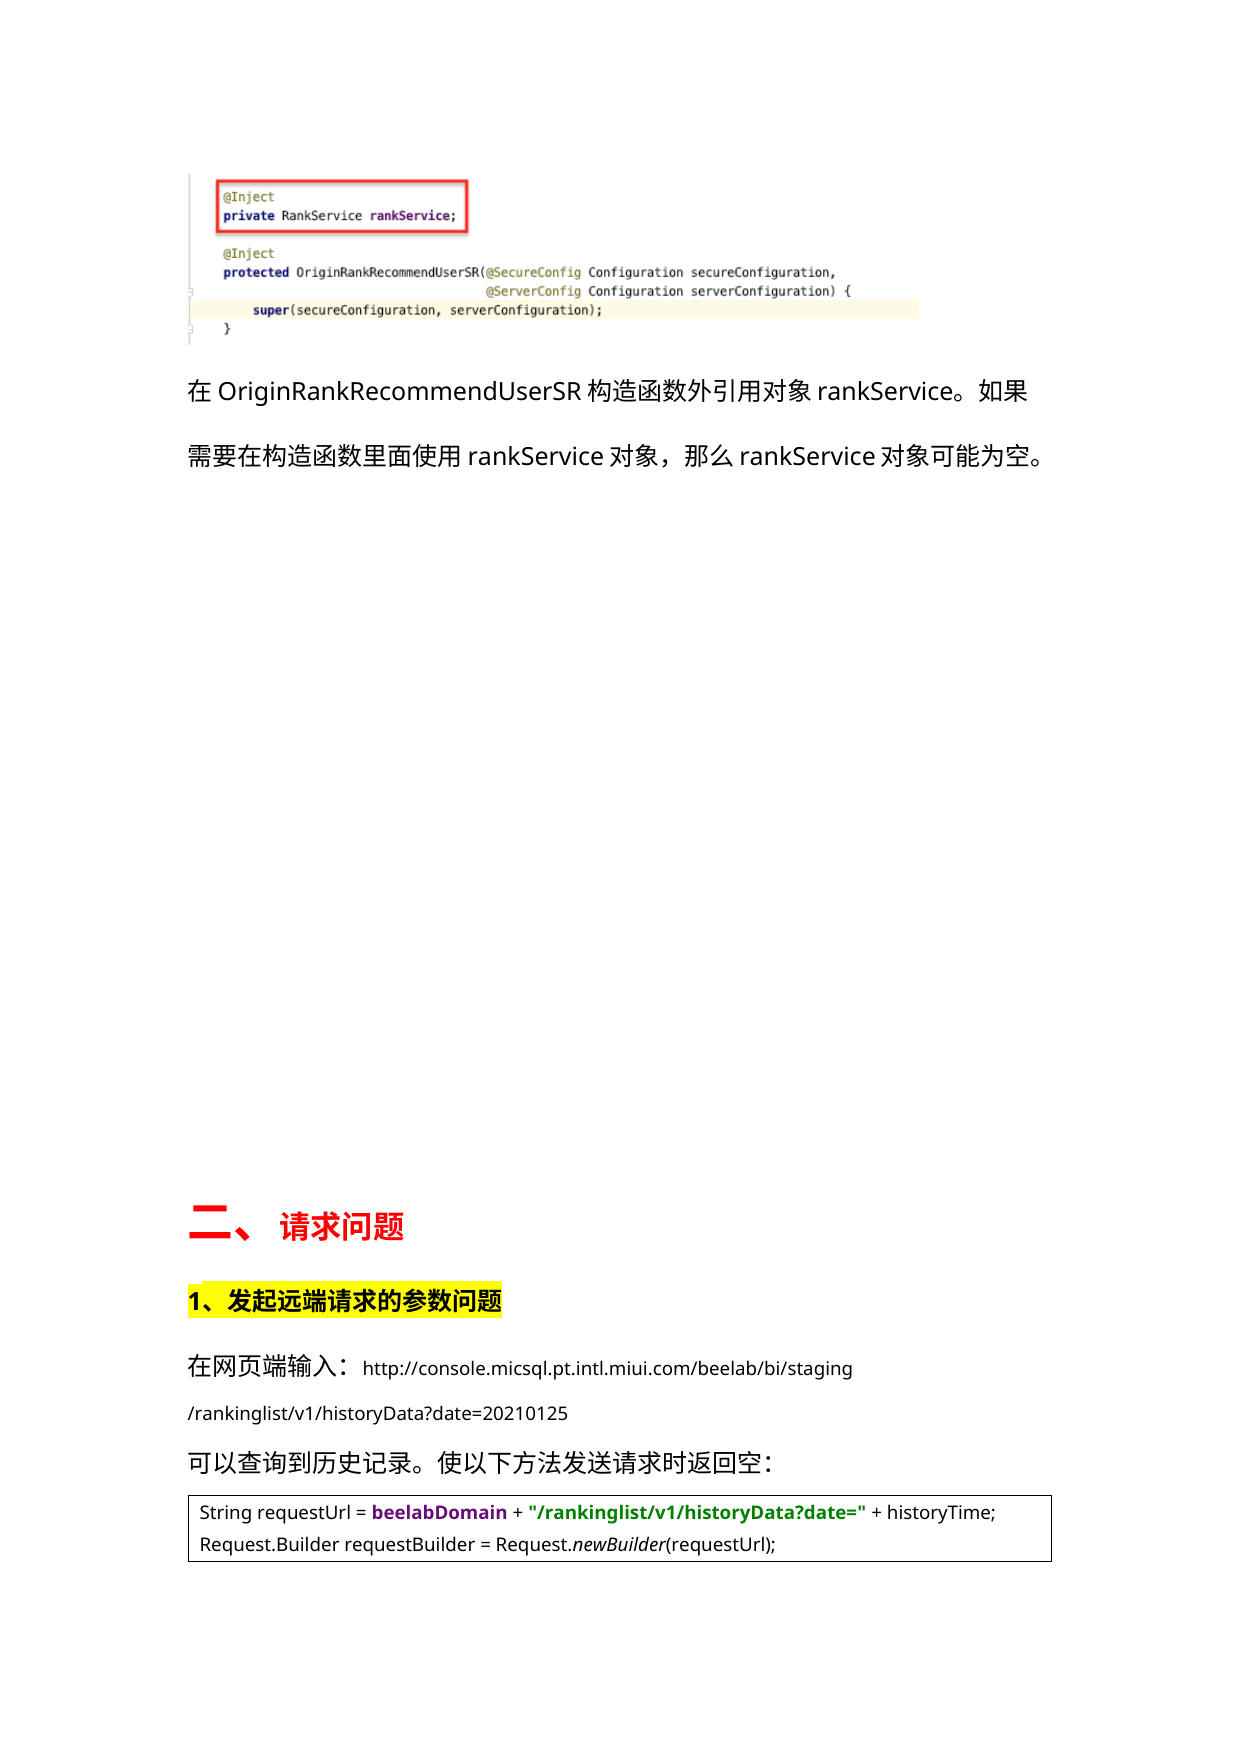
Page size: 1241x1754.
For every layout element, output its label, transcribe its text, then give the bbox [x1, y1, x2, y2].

subtitle 1、发起远端请求的参数问题 [187, 1267, 1053, 1332]
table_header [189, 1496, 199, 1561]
text 可以查询到历史记录。使以下方法发送请求时返回空： [187, 1429, 1053, 1494]
subtitle 二、请求问题 [187, 1169, 1053, 1267]
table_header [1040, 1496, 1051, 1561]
text 在OriginRankRecommendUserSR构造函数外引用对象rankService。如果需要在构造函数里面使用rankService对象，那么rankService对象可能为空。 [187, 357, 1053, 487]
text 在网页端输入：http://console.micsql.pt.intl.miui.com/beelab/bi/staging [187, 1332, 1053, 1397]
picture [187, 174, 919, 345]
text /rankinglist/v1/historyData?date=20210125 [187, 1397, 1053, 1429]
